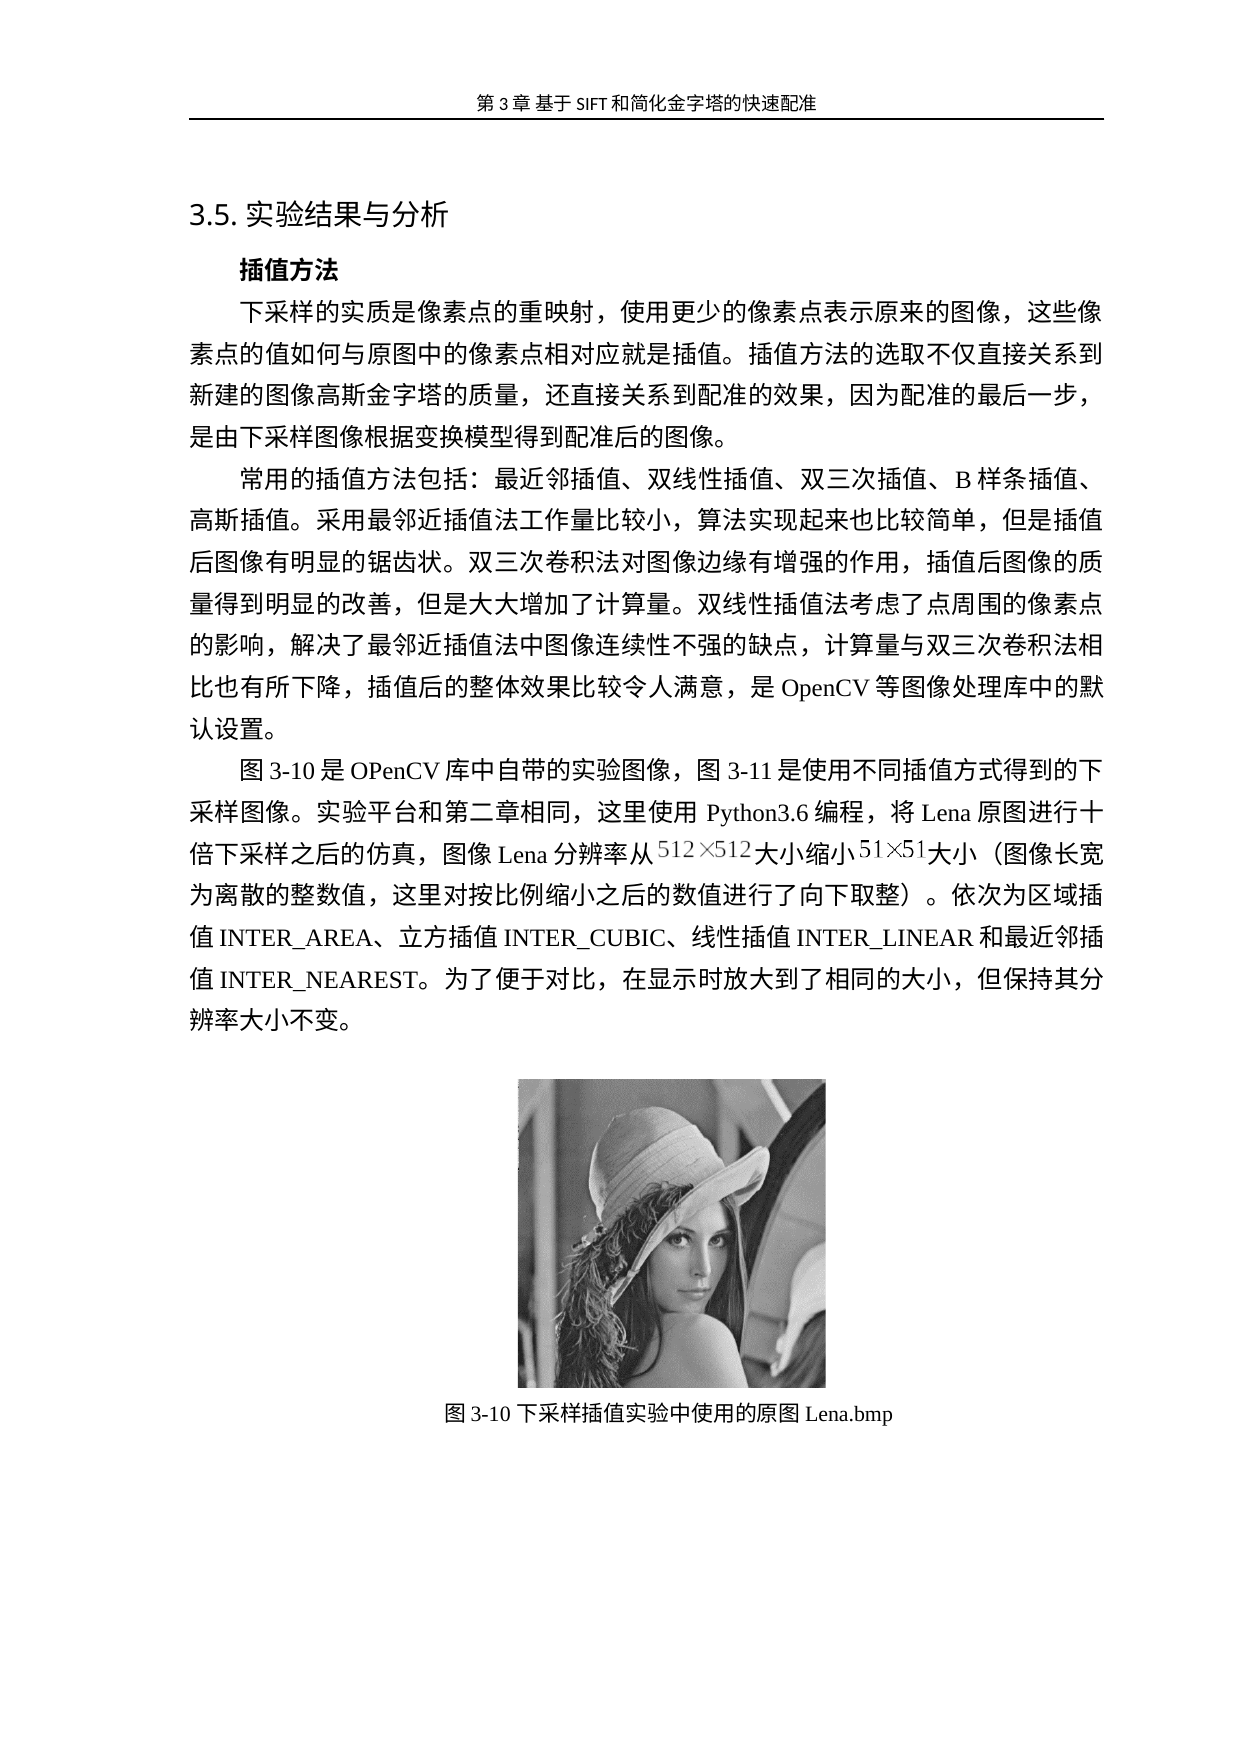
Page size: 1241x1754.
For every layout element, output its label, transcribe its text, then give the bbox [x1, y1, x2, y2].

subtitle 3.5. 实验结果与分析 [189, 192, 1104, 234]
subtitle 图3-10 下采样插值实验中使用的原图Lena.bmp [189, 1402, 1104, 1427]
text 下采样的实质是像素点的重映射，使用更少的像素点表示原来的图像，这些像素点的值如何与原图中的像素点相对应就是插值。插值方法的选取不仅直接关系到新建的图像高斯金字塔的质量，还直接关系到配准的效果，因为配准的最后一步，是由下采样图像根据变换模型得到配准后的图像。 [189, 288, 1104, 455]
text 常用的插值方法包括：最近邻插值、双线性插值、双三次插值、B样条插值、高斯插值。采用最邻近插值法工作量比较小，算法实现起来也比较简单，但是插值后图像有明显的锯齿状。双三次卷积法对图像边缘有增强的作用，插值后图像的质量得到明显的改善，但是大大增加了计算量。双线性插值法考虑了点周围的像素点的影响，解决了最邻近插值法中图像连续性不强的缺点，计算量与双三次卷积法相比也有所下降，插值后的整体效果比较令人满意，是OpenCV等图像处理库中的默认设置。 [189, 455, 1104, 746]
text 插值方法 [189, 246, 1104, 288]
text 图3-10是OPenCV库中自带的实验图像，图3-11是使用不同插值方式得到的下采样图像。实验平台和第二章相同，这里使用Python3.6编程，将Lena原图进行十倍下采样之后的仿真，图像Lena分辨率从大小缩小大小（图像长宽为离散的整数值，这里对按比例缩小之后的数值进行了向下取整）。依次为区域插值INTER_AREA、立方插值INTER_CUBIC、线性插值INTER_LINEAR和最近邻插值INTER_NEAREST。为了便于对比，在显示时放大到了相同的大小，但保持其分辨率大小不变。 [189, 746, 1104, 1038]
picture [517, 1079, 826, 1388]
